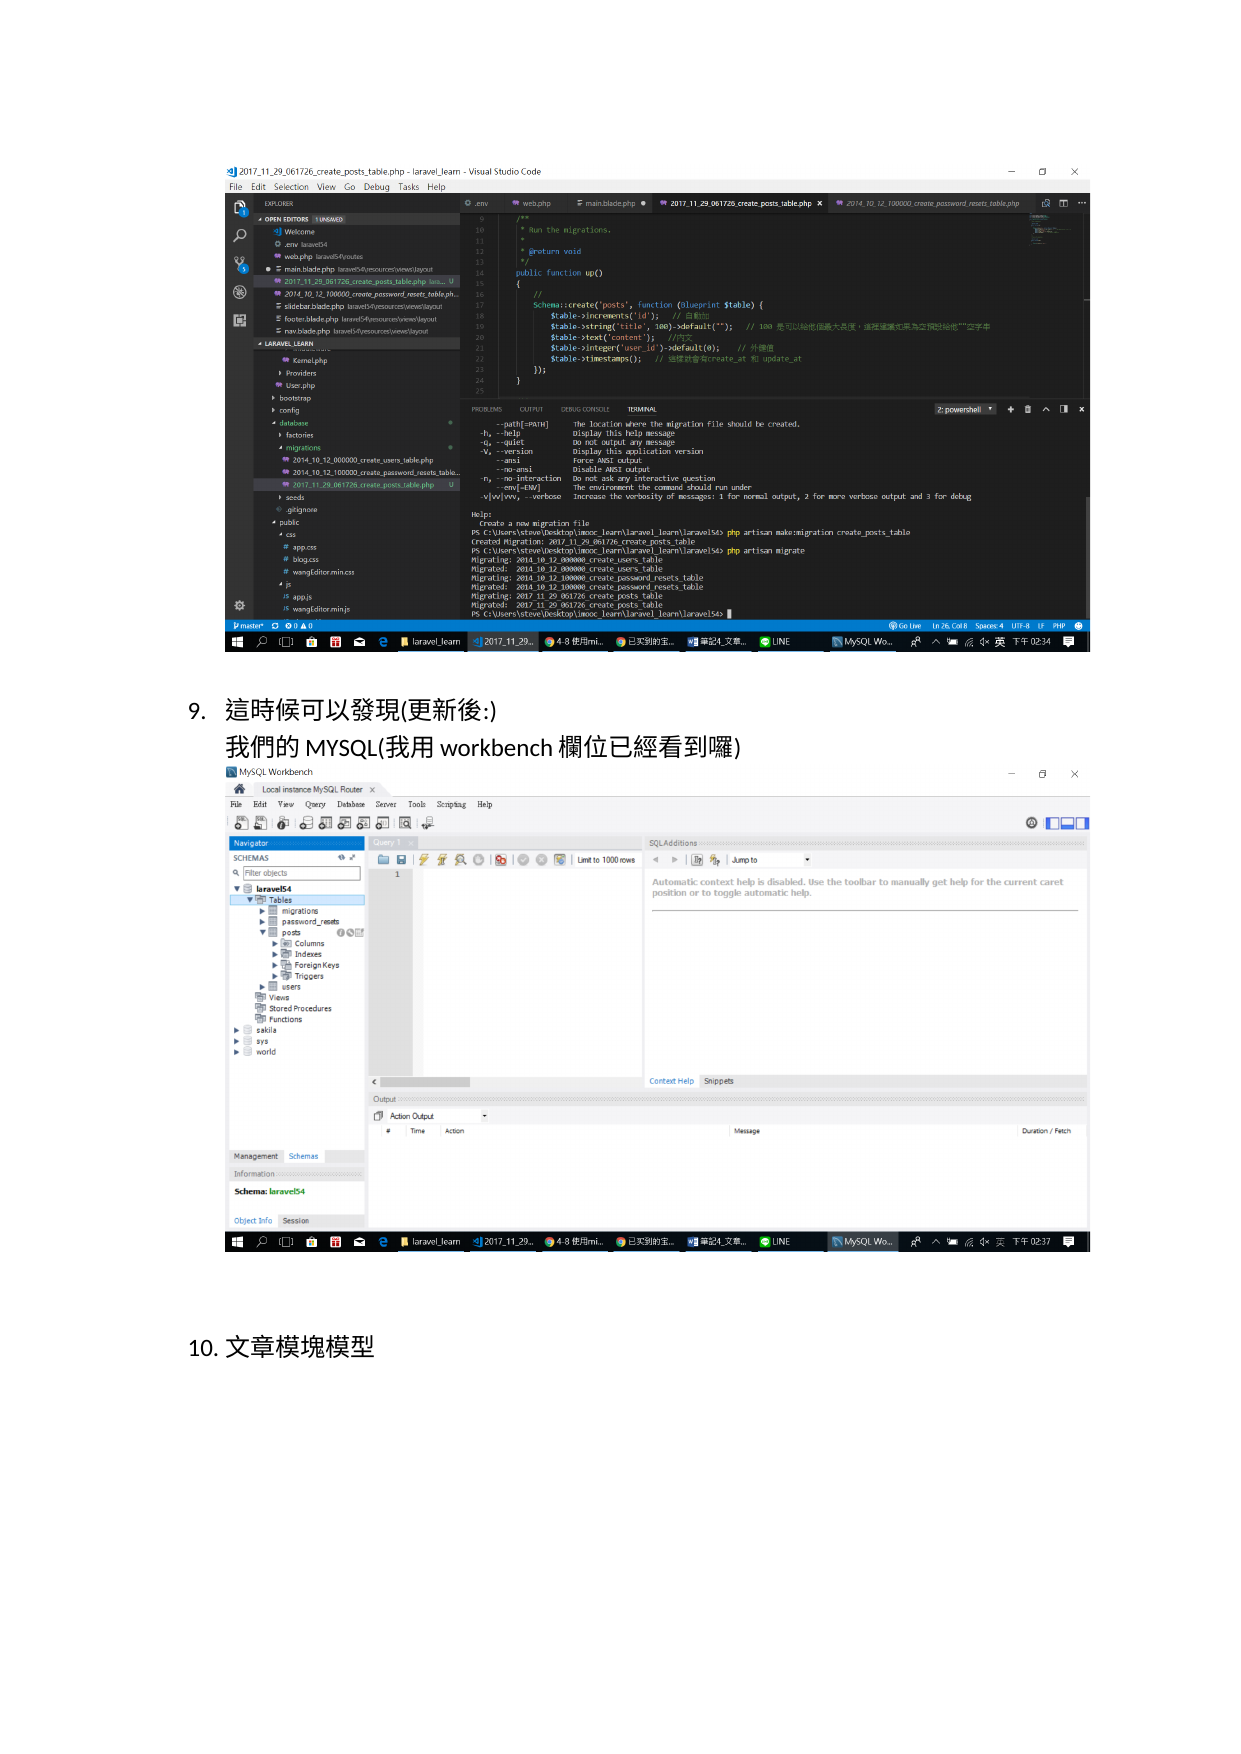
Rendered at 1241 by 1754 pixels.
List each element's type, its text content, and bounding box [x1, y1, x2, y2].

picture [225, 164, 1091, 652]
list 文章模塊模型 [187, 1327, 1053, 1364]
picture [225, 764, 1091, 1252]
list 我們的MYSQL(我用workbench 欄位已經看到囉) [225, 727, 1053, 764]
list 這時候可以發現(更新後:) [187, 689, 1053, 727]
